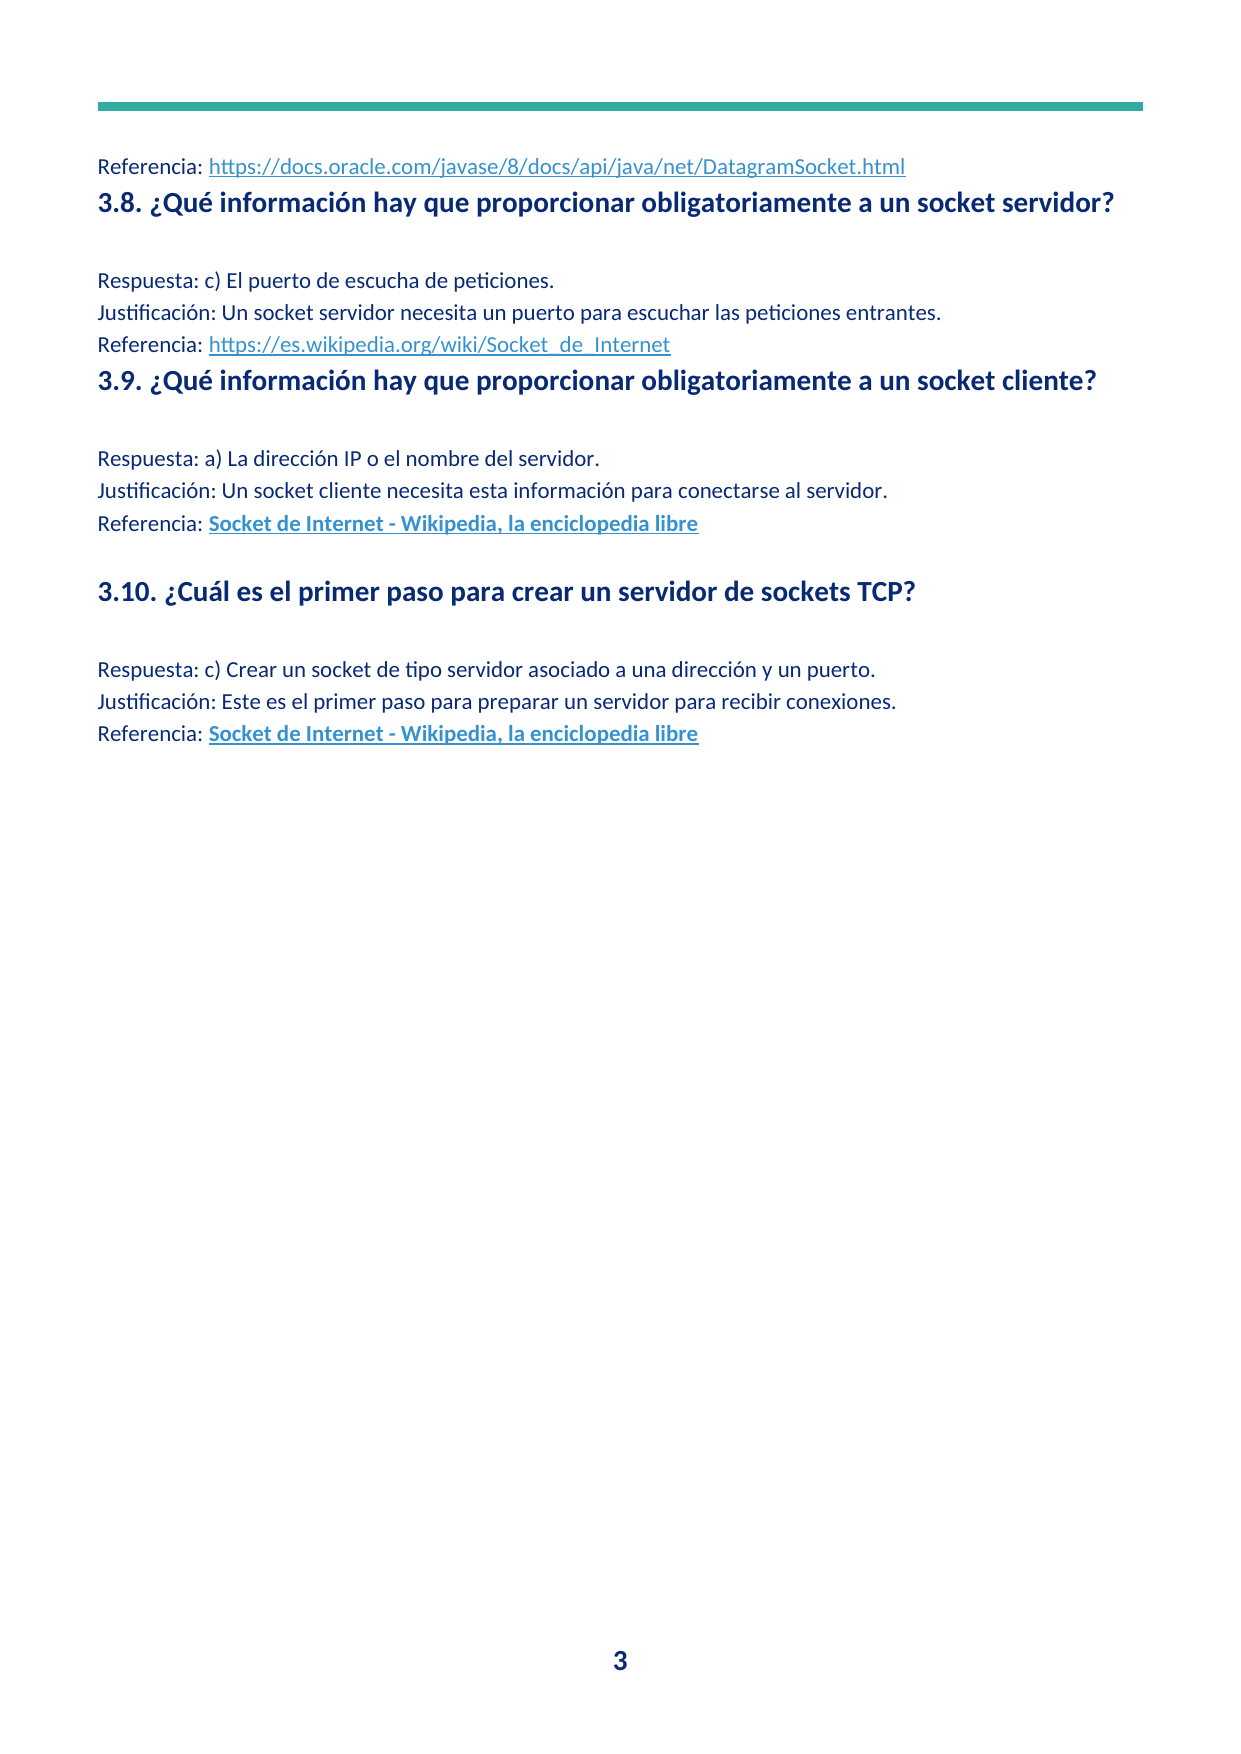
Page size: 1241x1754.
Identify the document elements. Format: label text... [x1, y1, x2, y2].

text Respuesta: a) La dirección IP o el nombre del servidor. [97, 444, 1143, 472]
text Justificación: Este es el primer paso para preparar un servidor para recibir conexiones. [97, 687, 1143, 715]
text Justificación: Un socket servidor necesita un puerto para escuchar las peticiones entrantes. [97, 298, 1143, 326]
text Referencia: https://docs.oracle.com/javase/8/docs/api/java/net/DatagramSocket.html [97, 152, 1143, 180]
text 3.9. ¿Qué información hay que proporcionar obligatoriamente a un socket cliente? [97, 362, 1143, 398]
text Respuesta: c) El puerto de escucha de peticiones. [97, 266, 1143, 294]
text Justificación: Un socket cliente necesita esta información para conectarse al servidor. [97, 477, 1143, 504]
text Referencia: https://es.wikipedia.org/wiki/Socket_de_Internet [97, 330, 1143, 358]
text Referencia: Socket de Internet - Wikipedia, la enciclopedia libre [97, 509, 1143, 537]
text Referencia: Socket de Internet - Wikipedia, la enciclopedia libre [97, 719, 1143, 747]
text 3.10. ¿Cuál es el primer paso para crear un servidor de sockets TCP? [97, 573, 1143, 609]
text Respuesta: c) Crear un socket de tipo servidor asociado a una dirección y un puerto. [97, 655, 1143, 683]
text 3.8. ¿Qué información hay que proporcionar obligatoriamente a un socket servidor? [97, 184, 1143, 220]
